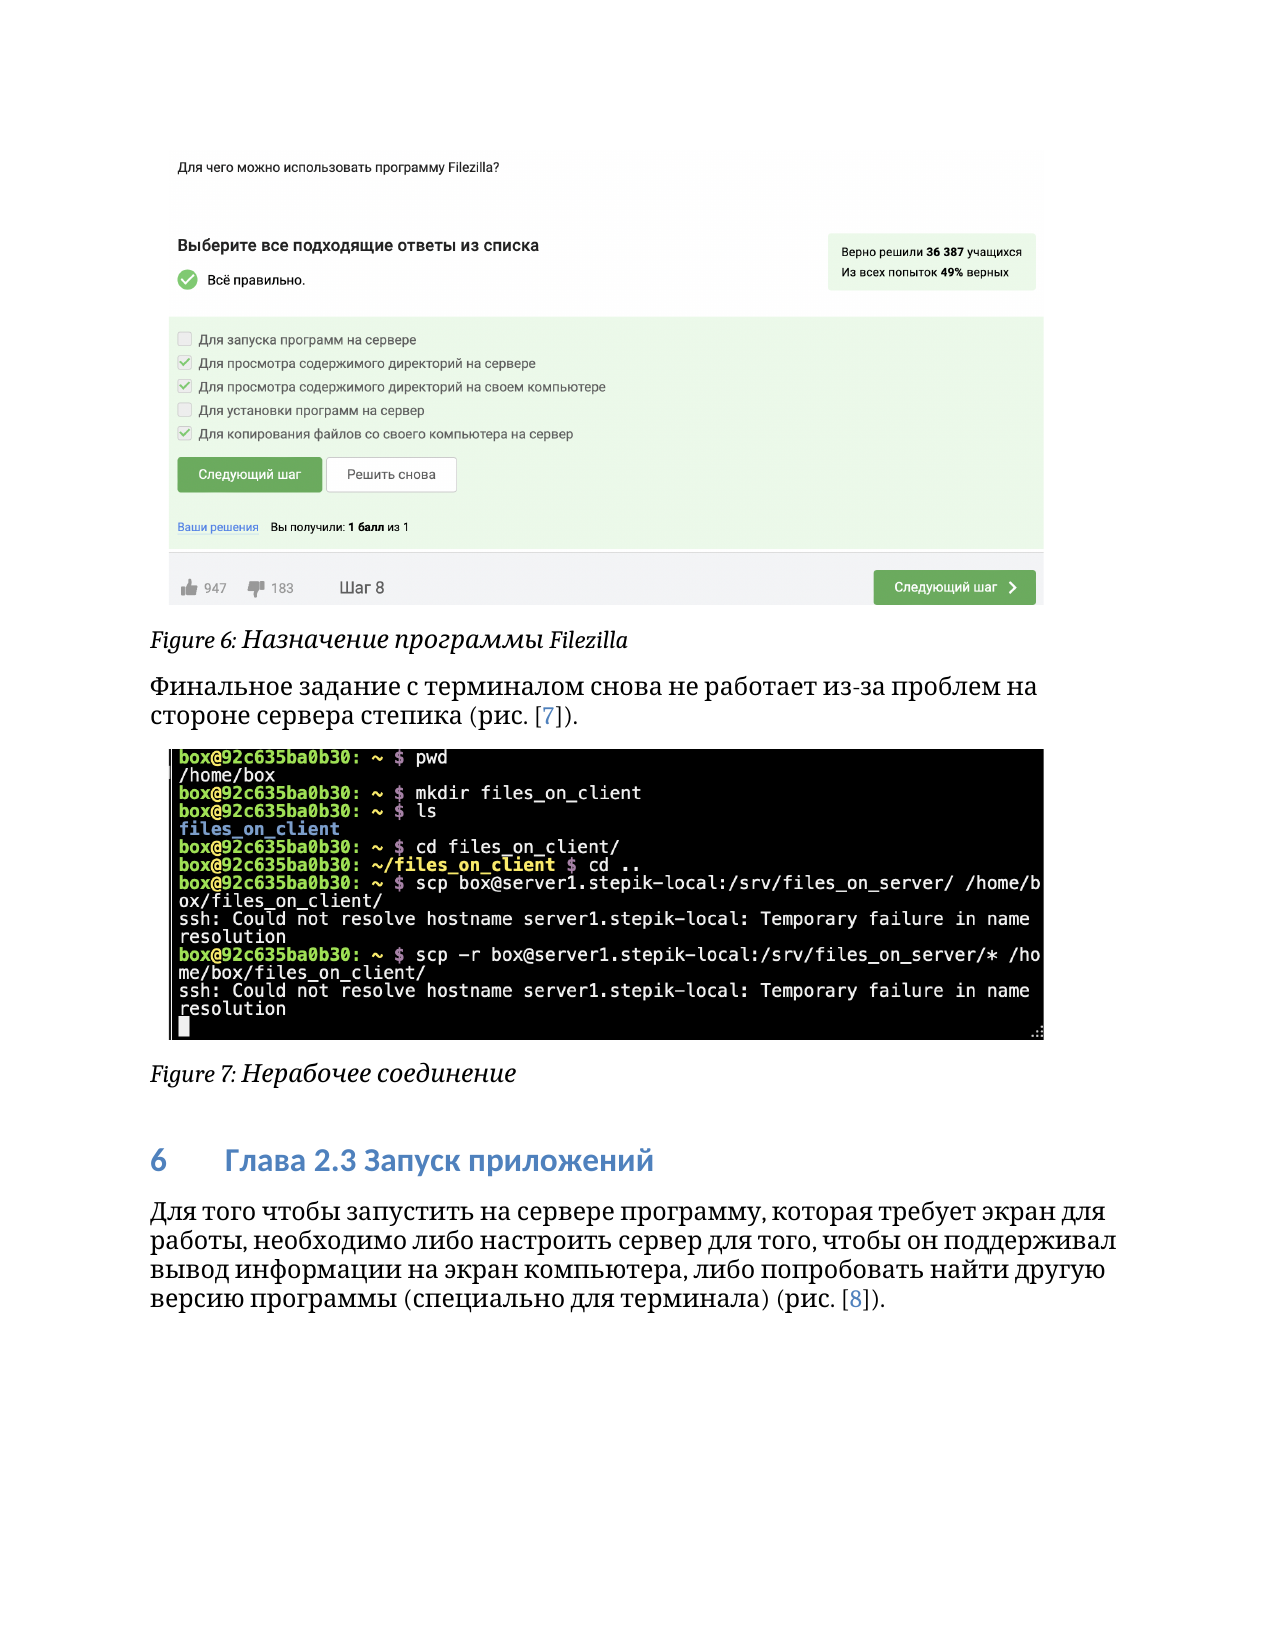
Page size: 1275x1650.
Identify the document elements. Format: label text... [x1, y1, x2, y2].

text Финальное задание с терминалом снова не работает из-за проблем на стороне сервера степика (рис. [7]). [150, 673, 1125, 731]
subtitle 6 Глава 2.3 Запуск приложений [150, 1139, 1125, 1179]
text Figure 6: Назначение программы Filezilla [150, 626, 1125, 654]
text Figure 7: Нерабочее соединение [150, 1060, 1125, 1089]
picture [168, 150, 1044, 605]
text Для того чтобы запустить на сервере программу, которая требует экран для работы, необходимо либо настроить сервер для того, чтобы он поддерживал вывод информации на экран компьютера, либо попробовать найти другую версию программы (специально для терминала) (рис. [8]). [150, 1198, 1125, 1313]
picture [168, 749, 1044, 1040]
